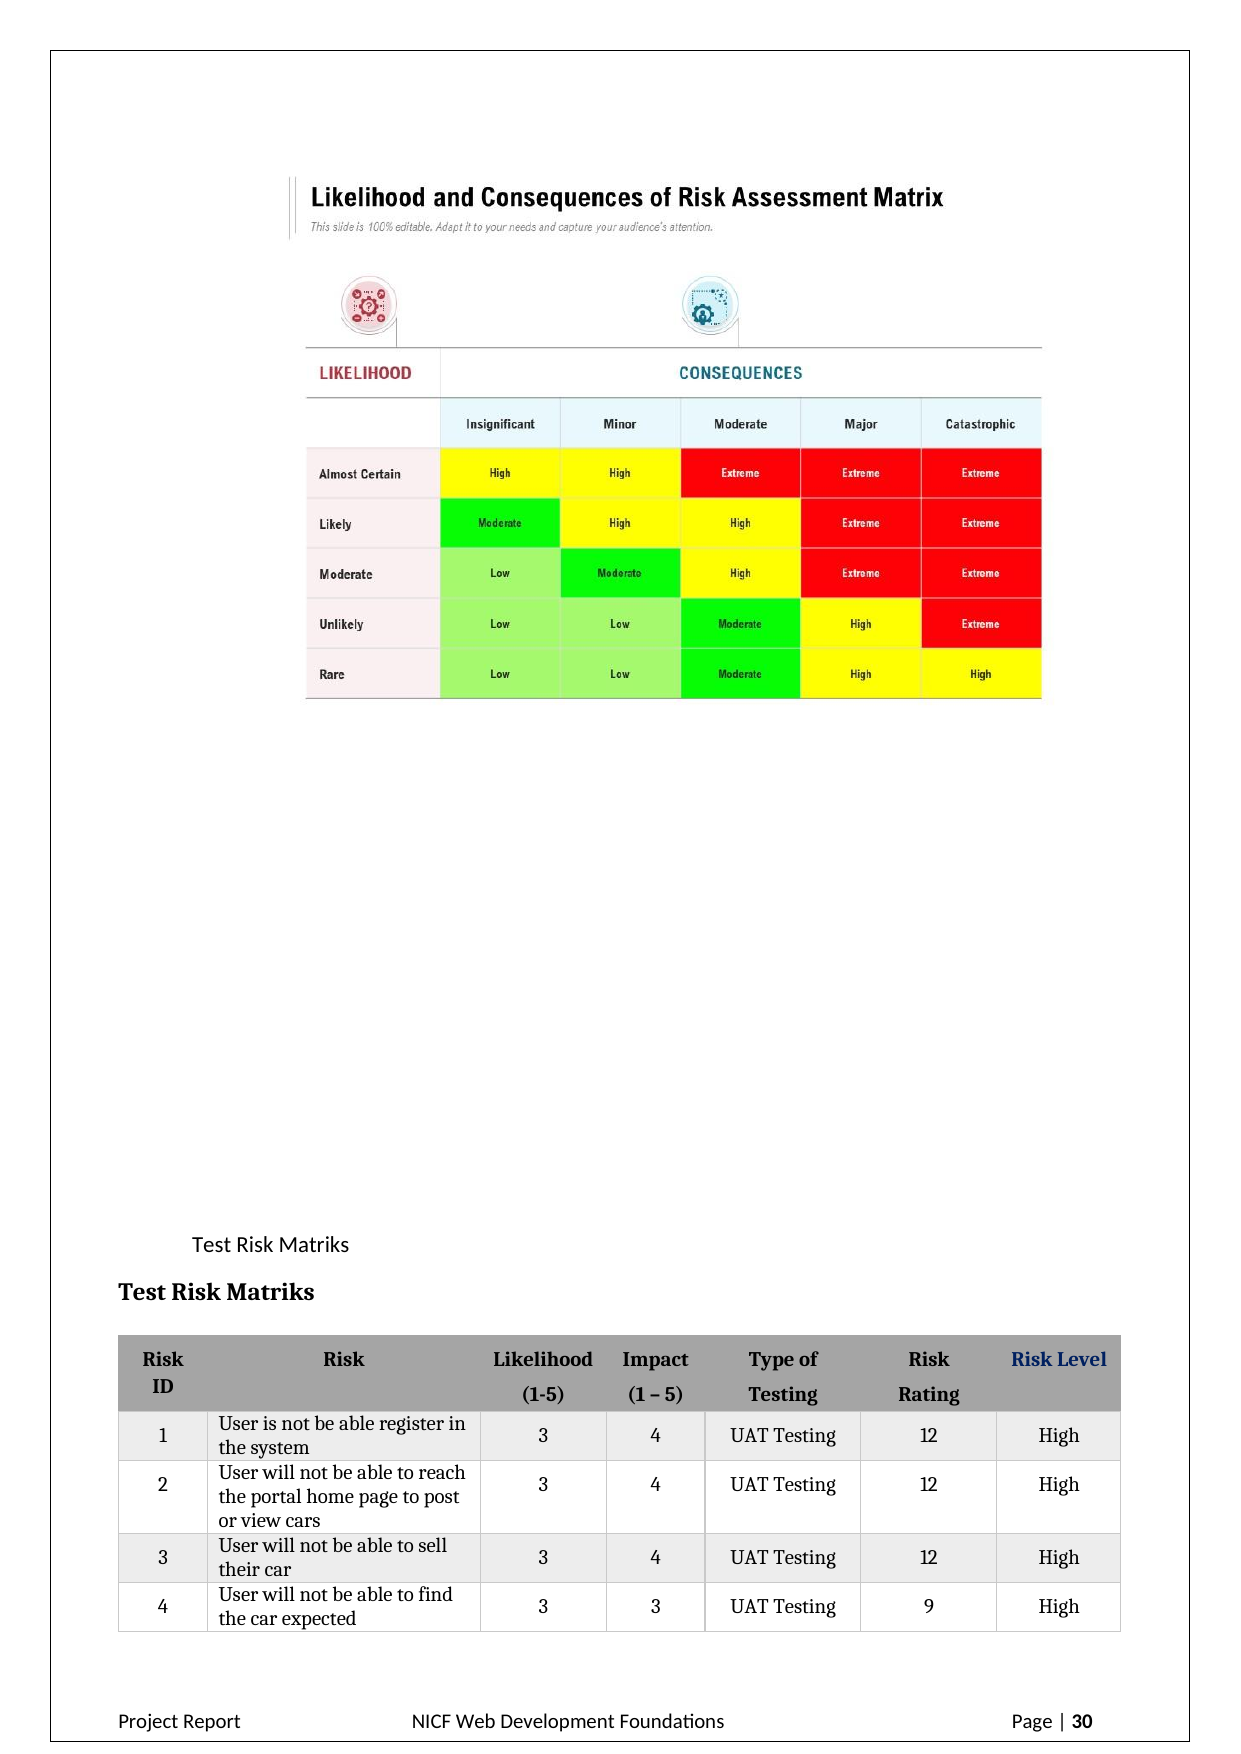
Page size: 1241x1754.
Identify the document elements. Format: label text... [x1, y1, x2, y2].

text Test Risk Matriks [192, 1231, 1122, 1258]
table_cell 4 [119, 1583, 207, 1631]
table_cell 3 [481, 1534, 606, 1582]
table_cell 4 [607, 1534, 704, 1582]
text Test Risk Matriks [118, 1277, 1122, 1306]
table_cell 3 [607, 1583, 704, 1631]
table_header Type of Testing [706, 1336, 860, 1411]
table_cell 2 [119, 1461, 207, 1533]
table_cell 12 [861, 1534, 996, 1582]
table_header Impact (1 – 5) [607, 1336, 704, 1411]
table_cell User will not be able to sell their car [208, 1534, 480, 1582]
table_cell 4 [607, 1461, 704, 1533]
picture [266, 148, 1081, 759]
table_cell High [997, 1534, 1120, 1582]
table_cell UAT Testing [706, 1534, 860, 1582]
table_cell High [997, 1461, 1120, 1533]
table_cell High [997, 1412, 1120, 1460]
table_cell 4 [607, 1412, 704, 1460]
table_cell User is not be able register in the system [208, 1412, 480, 1460]
table_cell User will not be able to find the car expected [208, 1583, 480, 1631]
table_cell 12 [861, 1412, 996, 1460]
table_cell UAT Testing [706, 1583, 860, 1631]
table_cell 3 [481, 1461, 606, 1533]
table_cell High [997, 1583, 1120, 1631]
table_cell 12 [861, 1461, 996, 1533]
table_cell 3 [481, 1412, 606, 1460]
table_cell UAT Testing [706, 1461, 860, 1533]
table_header Likelihood (1-5) [481, 1336, 606, 1411]
table_cell User will not be able to reach the portal home page to post or view cars [208, 1461, 480, 1533]
table_cell 3 [481, 1583, 606, 1631]
table_header Risk Level [997, 1336, 1120, 1411]
table_cell UAT Testing [706, 1412, 860, 1460]
table_cell 1 [119, 1412, 207, 1460]
table_cell 3 [119, 1534, 207, 1582]
table_cell 9 [861, 1583, 996, 1631]
table_header Risk [208, 1336, 480, 1411]
table_header Risk Rating [861, 1336, 996, 1411]
table_header Risk ID [119, 1336, 207, 1411]
